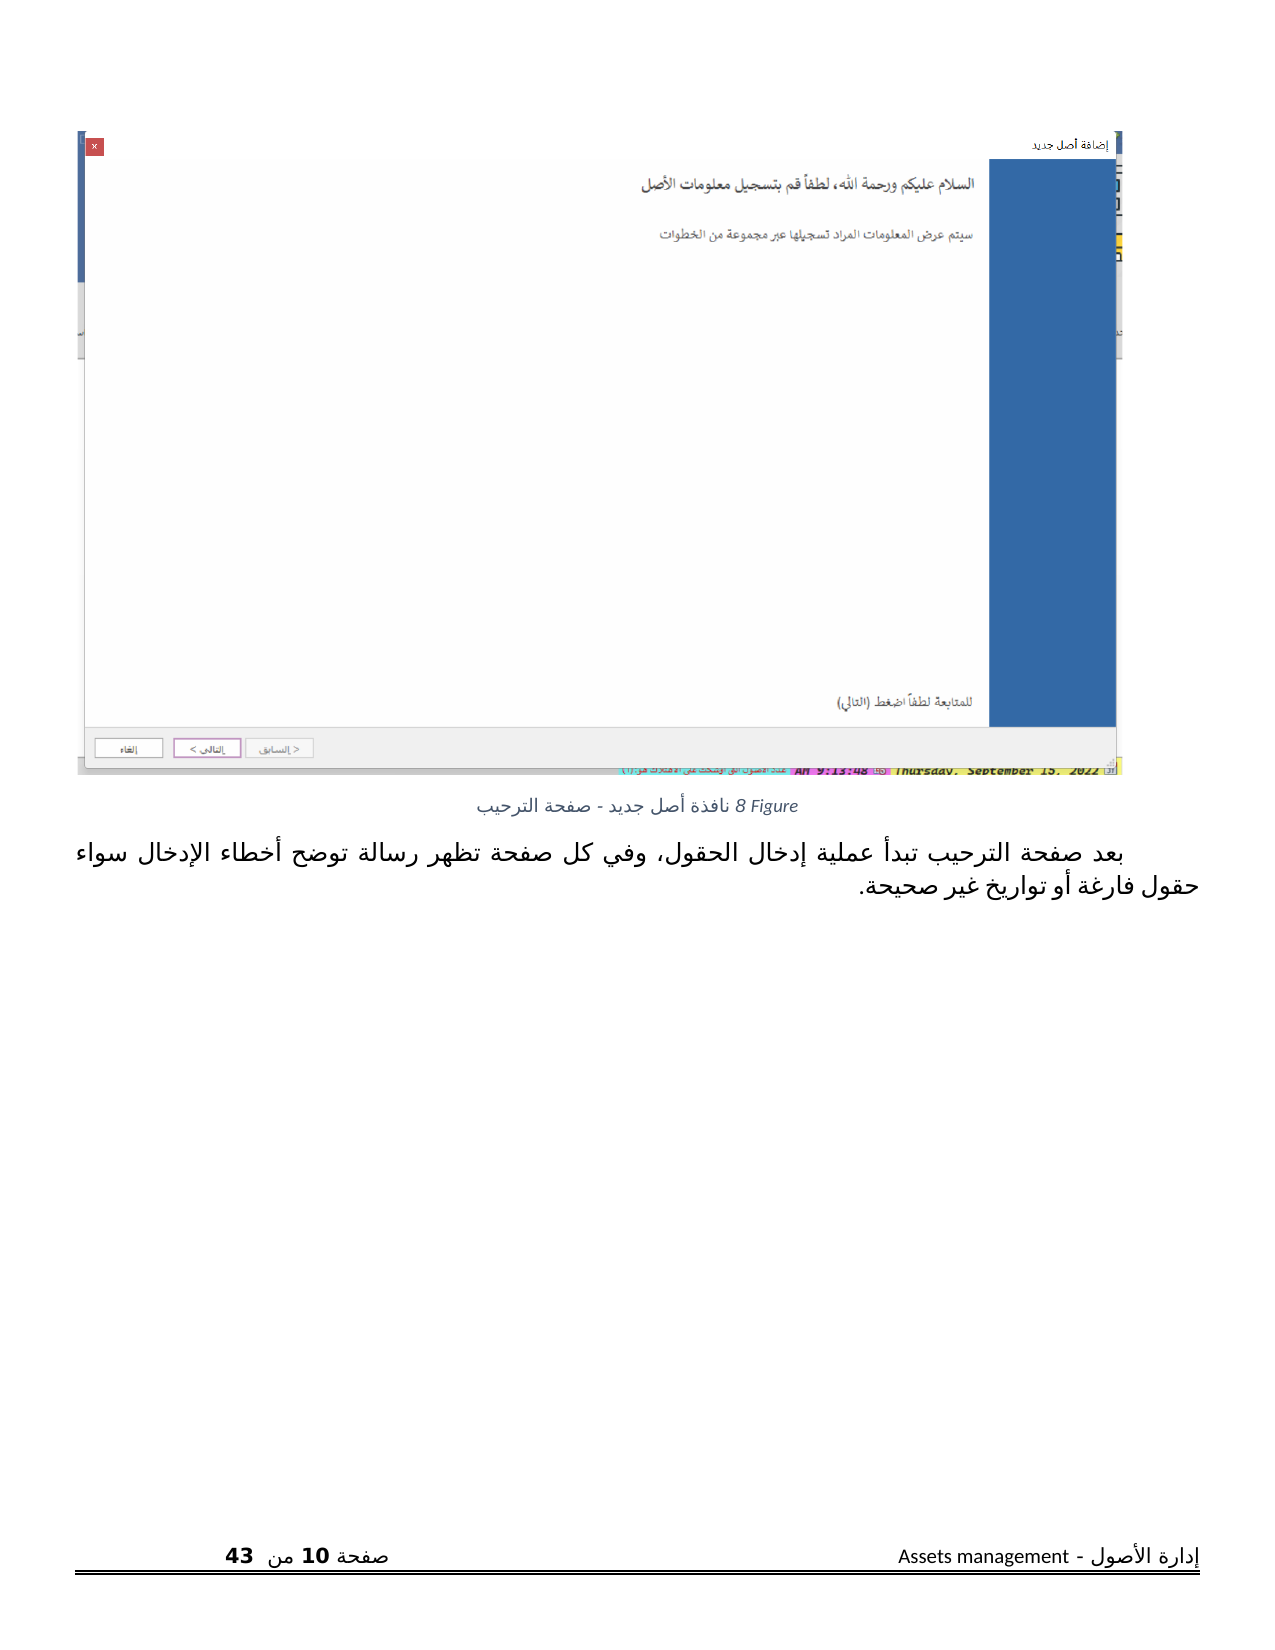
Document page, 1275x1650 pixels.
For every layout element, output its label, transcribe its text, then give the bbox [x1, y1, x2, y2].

text بعد صفحة الترحيب تبدأ عملية إدخال الحقول، وفي كل صفحة تظهر رسالة توضح أخطاء الإدخال سواء حقول فارغة أو تواريخ غير صحيحة. [75, 838, 1200, 901]
text Figure 8 نافذة أصل جديد - صفحة الترحيب [75, 794, 1200, 817]
picture [77, 131, 1123, 775]
